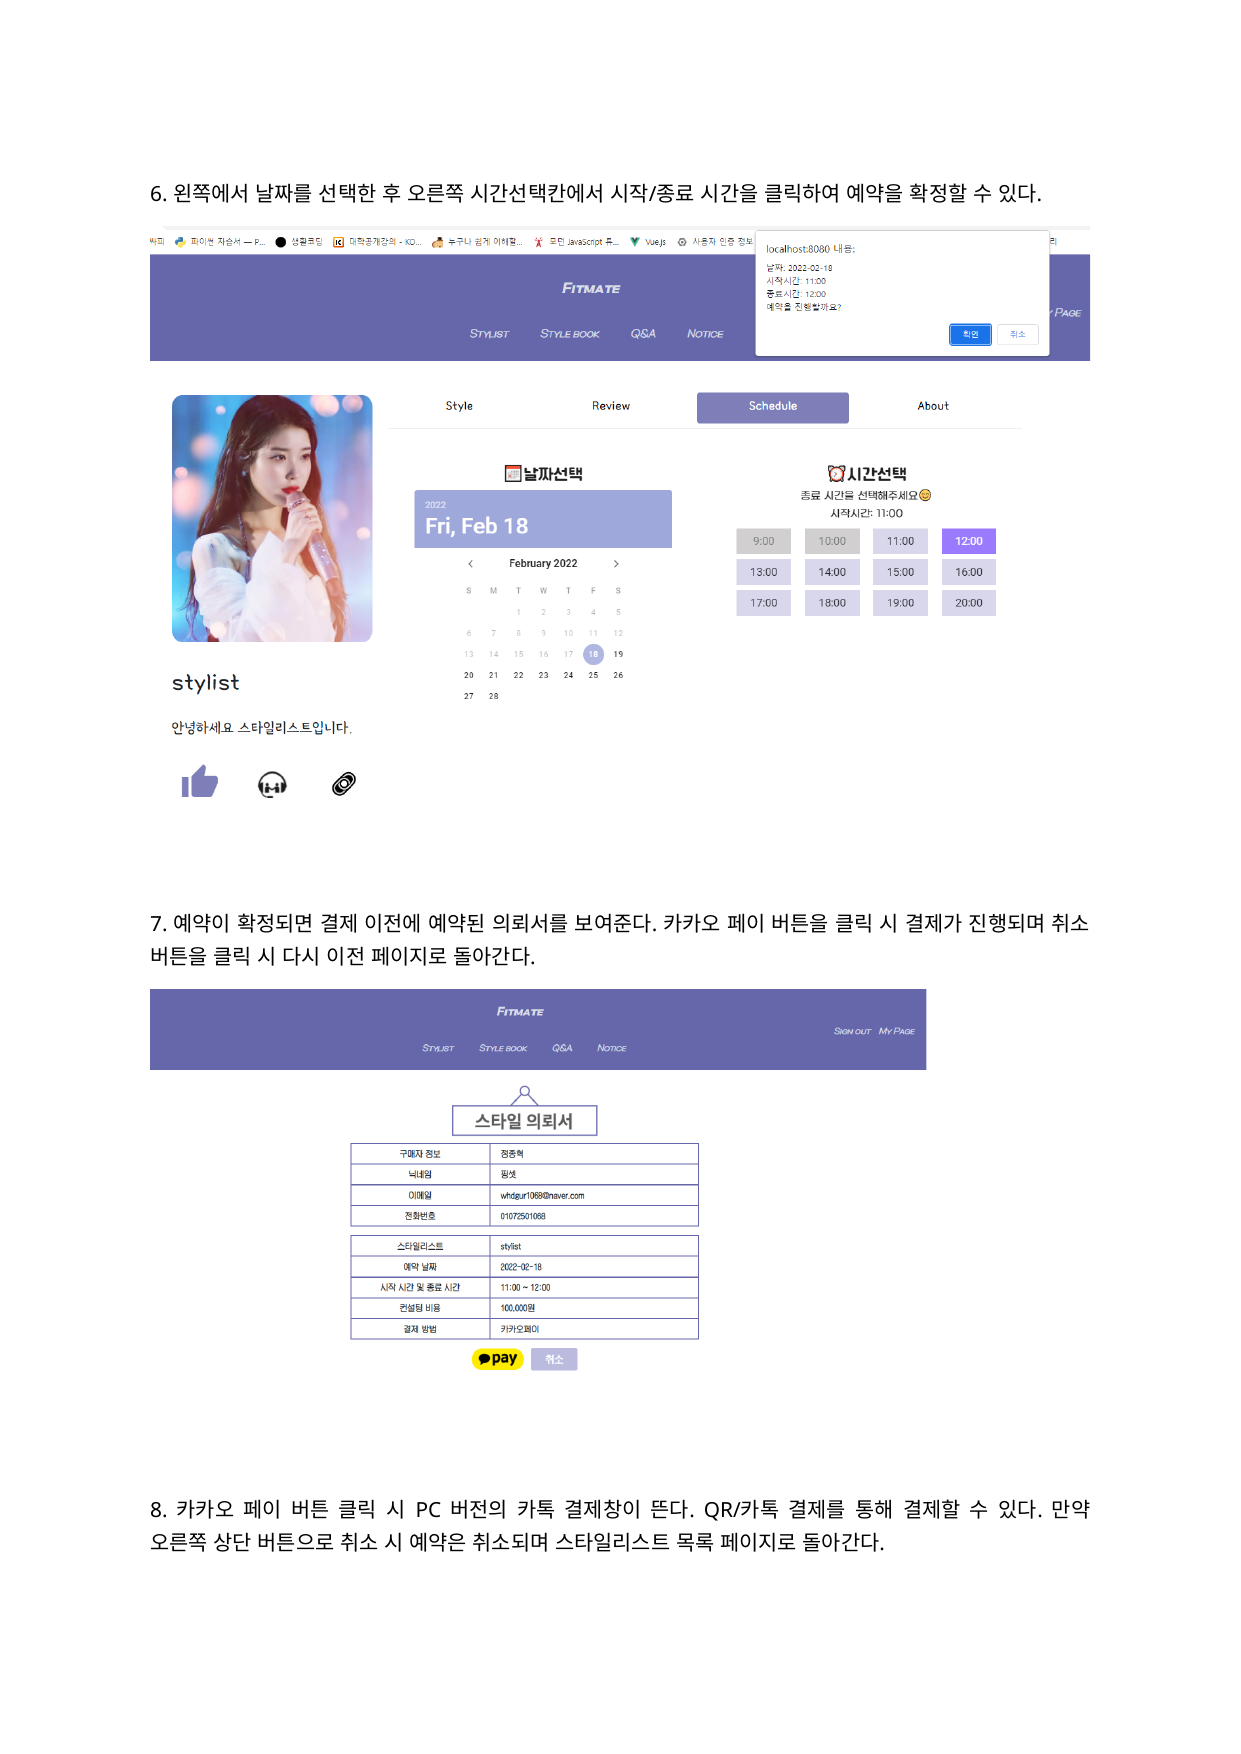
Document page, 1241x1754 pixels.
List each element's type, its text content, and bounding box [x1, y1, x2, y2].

text 7. 예약이 확정되면 결제 이전에 예약된 의뢰서를 보여준다. 카카오 페이 버튼을 클릭 시 결제가 진행되며 취소 버튼을 클릭 시 다시 이전 페이지로 돌아간다. [150, 907, 1090, 970]
text 8. 카카오 페이 버튼 클릭 시 PC 버전의 카톡 결제창이 뜬다. QR/카톡 결제를 통해 결제할 수 있다. 만약 오른쪽 상단 버튼으로 취소 시 예약은 취소되며 스타일리스트 목록 페이지로 돌아간다. [150, 1493, 1090, 1556]
text 6. 왼쪽에서 날짜를 선택한 후 오른쪽 시간선택칸에서 시작/종료 시간을 클릭하여 예약을 확정할 수 있다. [150, 177, 1090, 207]
picture [150, 226, 1091, 842]
picture [150, 989, 927, 1427]
